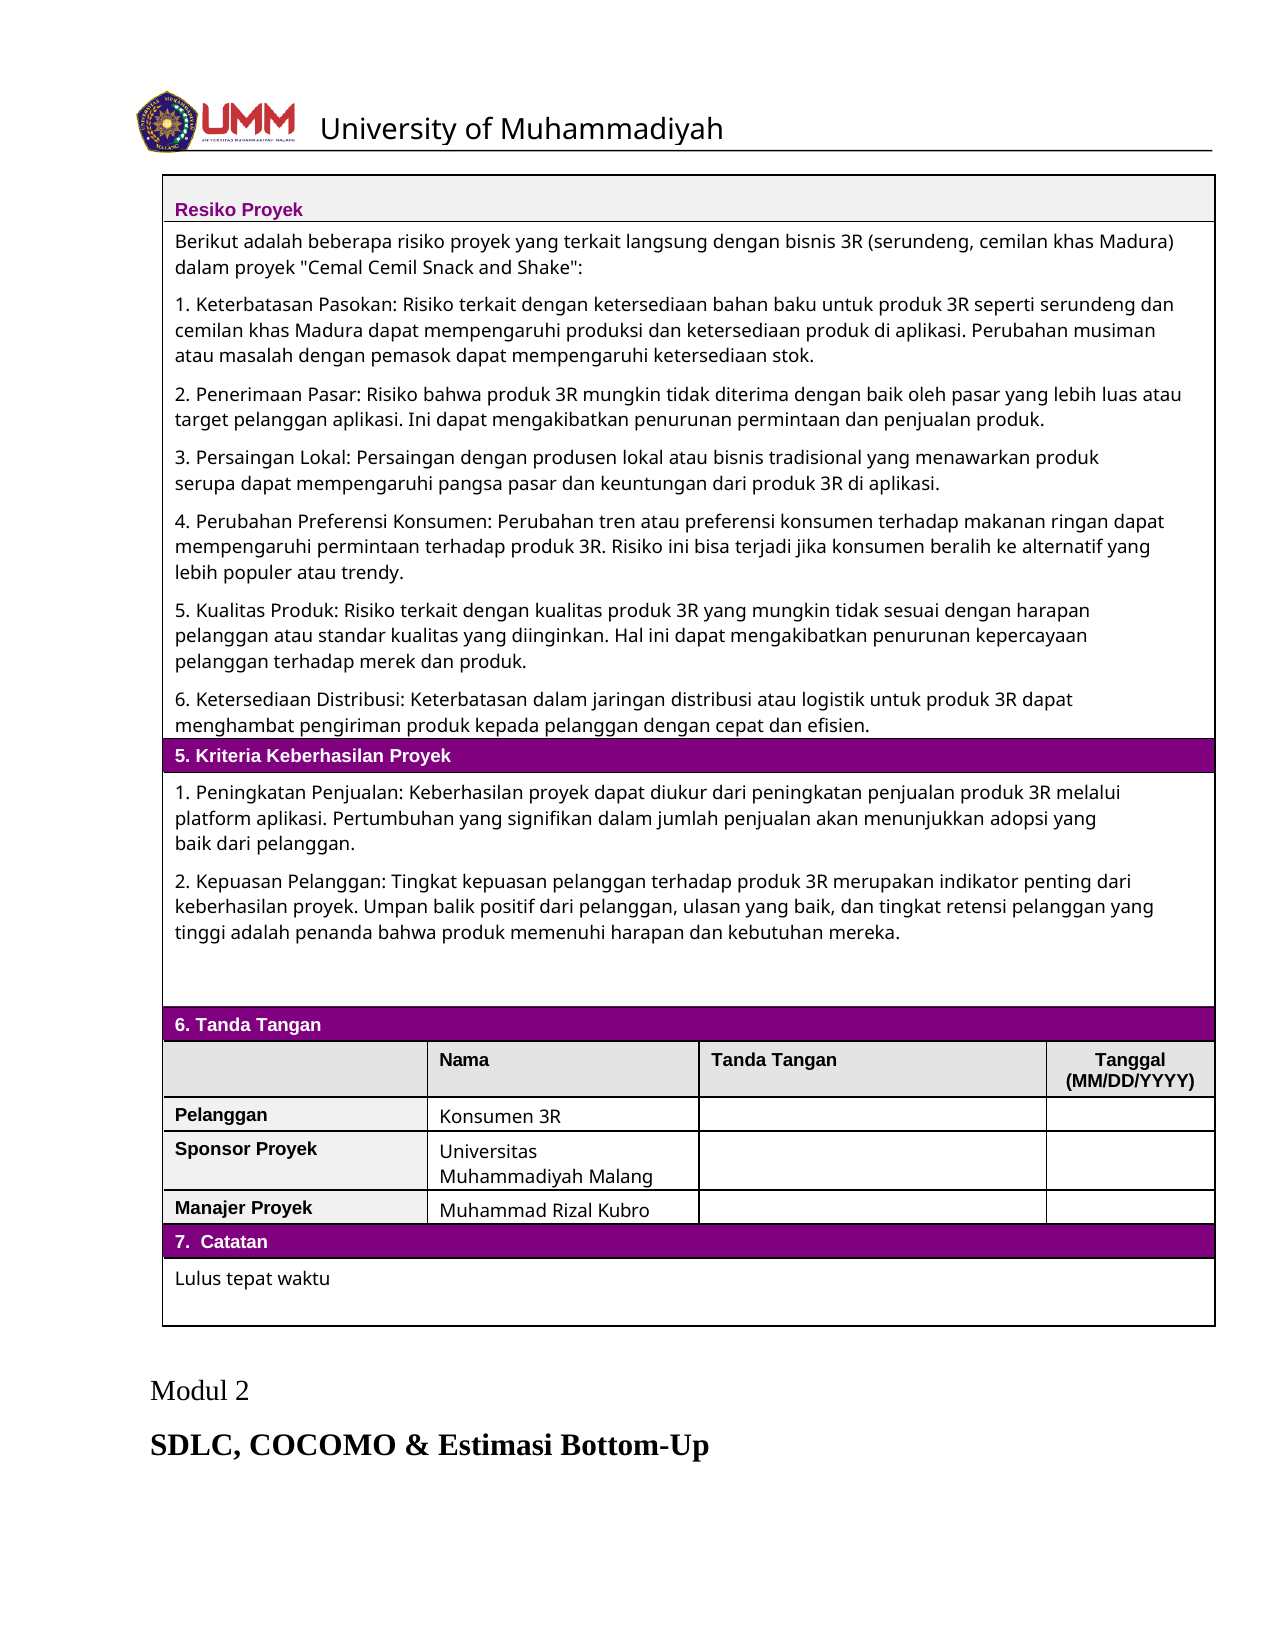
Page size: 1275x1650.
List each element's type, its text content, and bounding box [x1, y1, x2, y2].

table_cell [1047, 1191, 1214, 1223]
table_cell Lulus tepat waktu [163, 1258, 1214, 1325]
table_cell [700, 1098, 1046, 1130]
table_cell Nama [428, 1042, 698, 1096]
table_cell Berikut adalah beberapa risiko proyek yang terkait langsung dengan bisnis 3R (serundeng, cemilan khas Madura) dalam proyek "Cemal Cemil Snack and Shake": Keterbatasan Pasokan: Risiko terkait dengan ketersediaan bahan baku untuk produk 3R seperti serundeng dan cemilan khas Madura dapat mempengaruhi produksi dan ketersediaan produk di aplikasi. Perubahan musiman atau masalah dengan pemasok dapat mempengaruhi ketersediaan stok. Penerimaan Pasar: Risiko bahwa produk 3R mungkin tidak diterima dengan baik oleh pasar yang lebih luas atau target pelanggan aplikasi. Ini dapat mengakibatkan penurunan permintaan dan penjualan produk. Persaingan Lokal: Persaingan dengan produsen lokal atau bisnis tradisional yang menawarkan produk serupa dapat mempengaruhi pangsa pasar dan keuntungan dari produk 3R di aplikasi. Perubahan Preferensi Konsumen: Perubahan tren atau preferensi konsumen terhadap makanan ringan dapat mempengaruhi permintaan terhadap produk 3R. Risiko ini bisa terjadi jika konsumen beralih ke alternatif yang lebih populer atau trendy. Kualitas Produk: Risiko terkait dengan kualitas produk 3R yang mungkin tidak sesuai dengan harapan pelanggan atau standar kualitas yang diinginkan. Hal ini dapat mengakibatkan penurunan kepercayaan pelanggan terhadap merek dan produk. Ketersediaan Distribusi: Keterbatasan dalam jaringan distribusi atau logistik untuk produk 3R dapat menghambat pengiriman produk kepada pelanggan dengan cepat dan efisien. [163, 222, 1214, 737]
table_header Resiko Proyek [163, 176, 1214, 221]
text Modul 2 [150, 1373, 1125, 1407]
table_cell Tanggal (MM/DD/YYYY) [1047, 1042, 1214, 1096]
text SDLC, COCOMO & Estimasi Bottom-Up [150, 1426, 1125, 1462]
table_cell 6. Tanda Tangan [163, 1008, 1214, 1040]
table_cell Manajer Proyek [163, 1190, 427, 1223]
table_cell [700, 1191, 1046, 1223]
table_cell Universitas Muhammadiyah Malang [428, 1132, 698, 1189]
table_cell [163, 1041, 427, 1096]
table_cell Muhammad Rizal Kubro [428, 1191, 698, 1223]
picture [135, 90, 295, 153]
table_cell Peningkatan Penjualan: Keberhasilan proyek dapat diukur dari peningkatan penjualan produk 3R melalui platform aplikasi. Pertumbuhan yang signifikan dalam jumlah penjualan akan menunjukkan adopsi yang baik dari pelanggan. Kepuasan Pelanggan: Tingkat kepuasan pelanggan terhadap produk 3R merupakan indikator penting dari keberhasilan proyek. Umpan balik positif dari pelanggan, ulasan yang baik, dan tingkat retensi pelanggan yang tinggi adalah penanda bahwa produk memenuhi harapan dan kebutuhan mereka. [163, 773, 1214, 1006]
table_cell Pelanggan [163, 1097, 427, 1130]
table_cell [1047, 1132, 1214, 1189]
table_cell Sponsor Proyek [163, 1131, 427, 1189]
table_cell [1047, 1098, 1214, 1130]
table_cell Tanda Tangan [700, 1042, 1046, 1096]
table_cell 5. Kriteria Keberhasilan Proyek [163, 739, 1214, 772]
table_cell [700, 1132, 1046, 1189]
table_cell Konsumen 3R [428, 1098, 698, 1130]
table_cell 7. Catatan [163, 1224, 1214, 1257]
